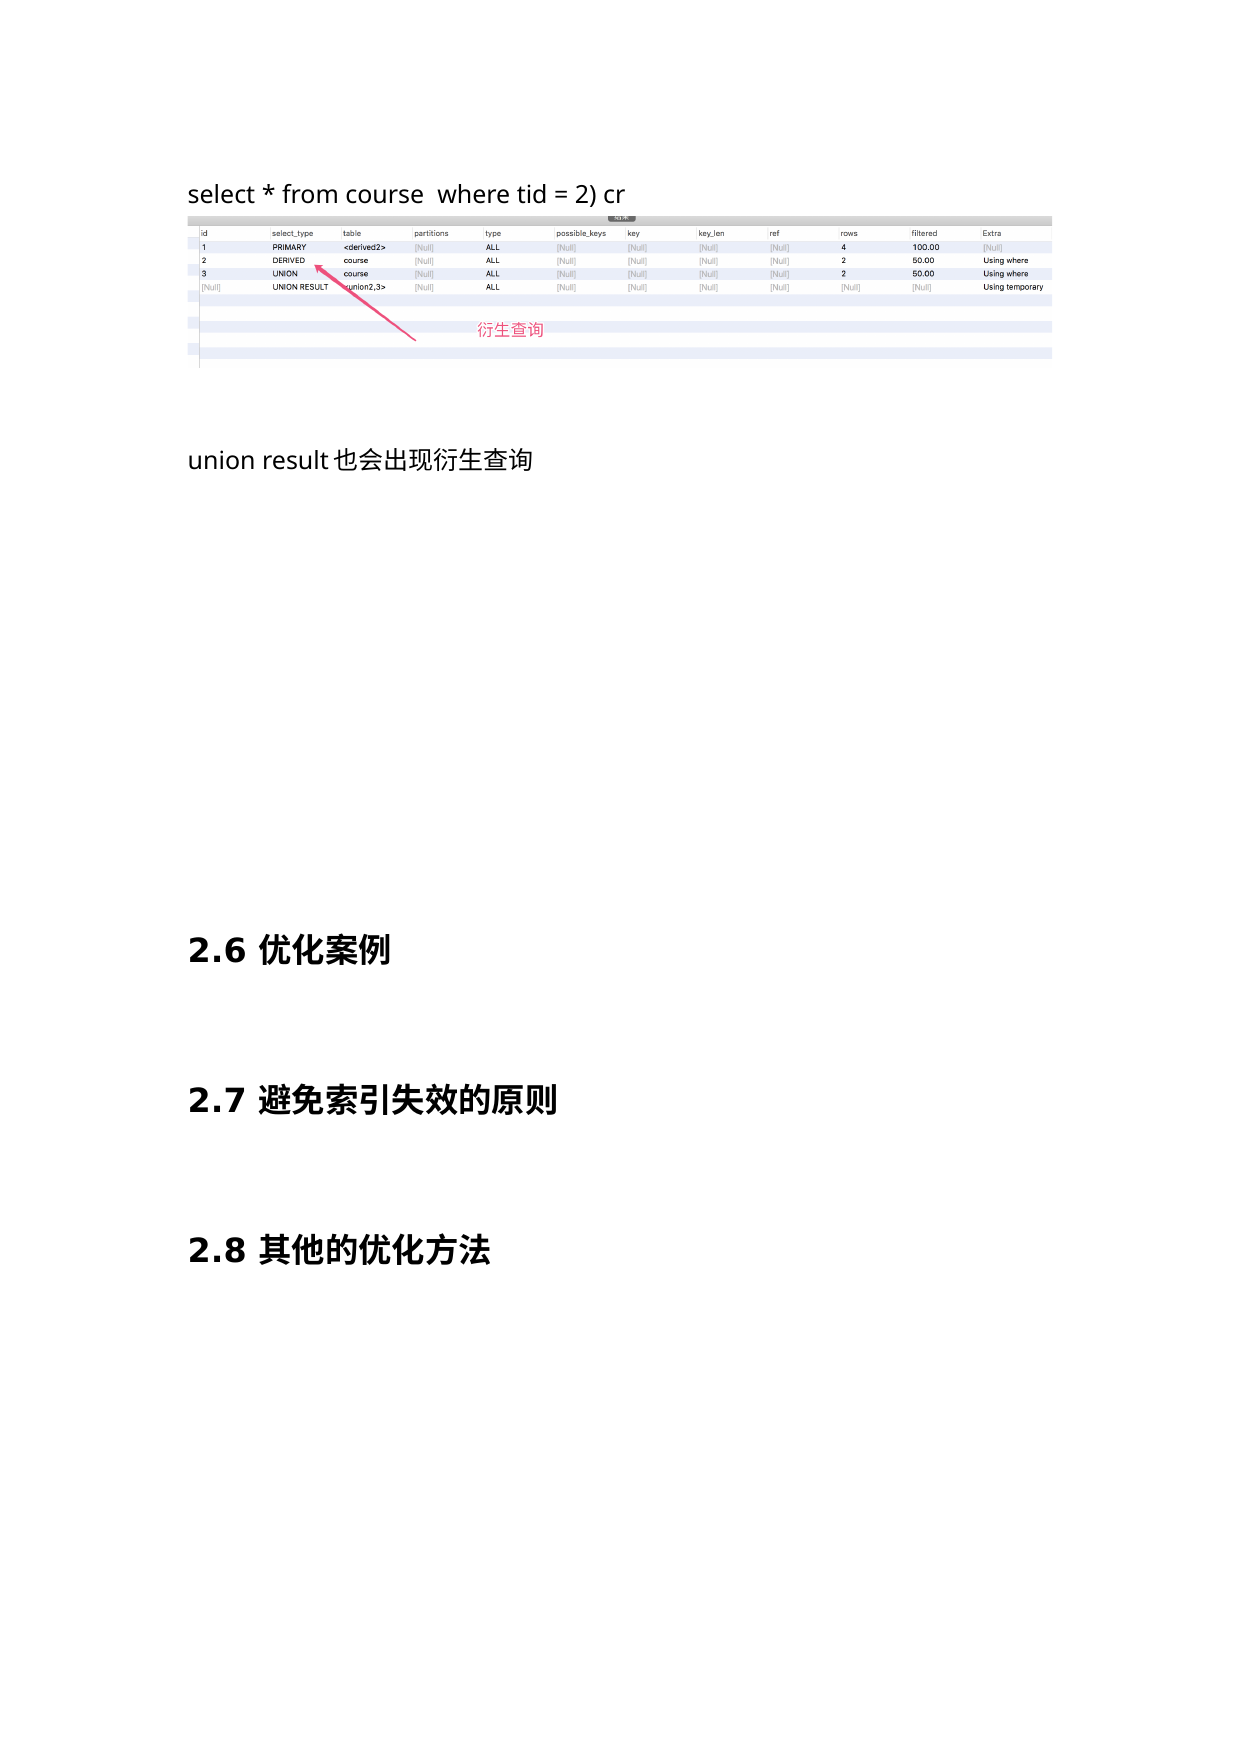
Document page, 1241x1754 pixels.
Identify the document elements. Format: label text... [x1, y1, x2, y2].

text union result也会出现衍生查询 [187, 436, 1053, 480]
subtitle 2.8 其他的优化方法 [187, 1204, 1053, 1292]
subtitle 2.6 优化案例 [187, 904, 1053, 992]
subtitle 2.7 避免索引失效的原则 [187, 1054, 1053, 1142]
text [187, 172, 1053, 216]
picture [187, 216, 1053, 368]
